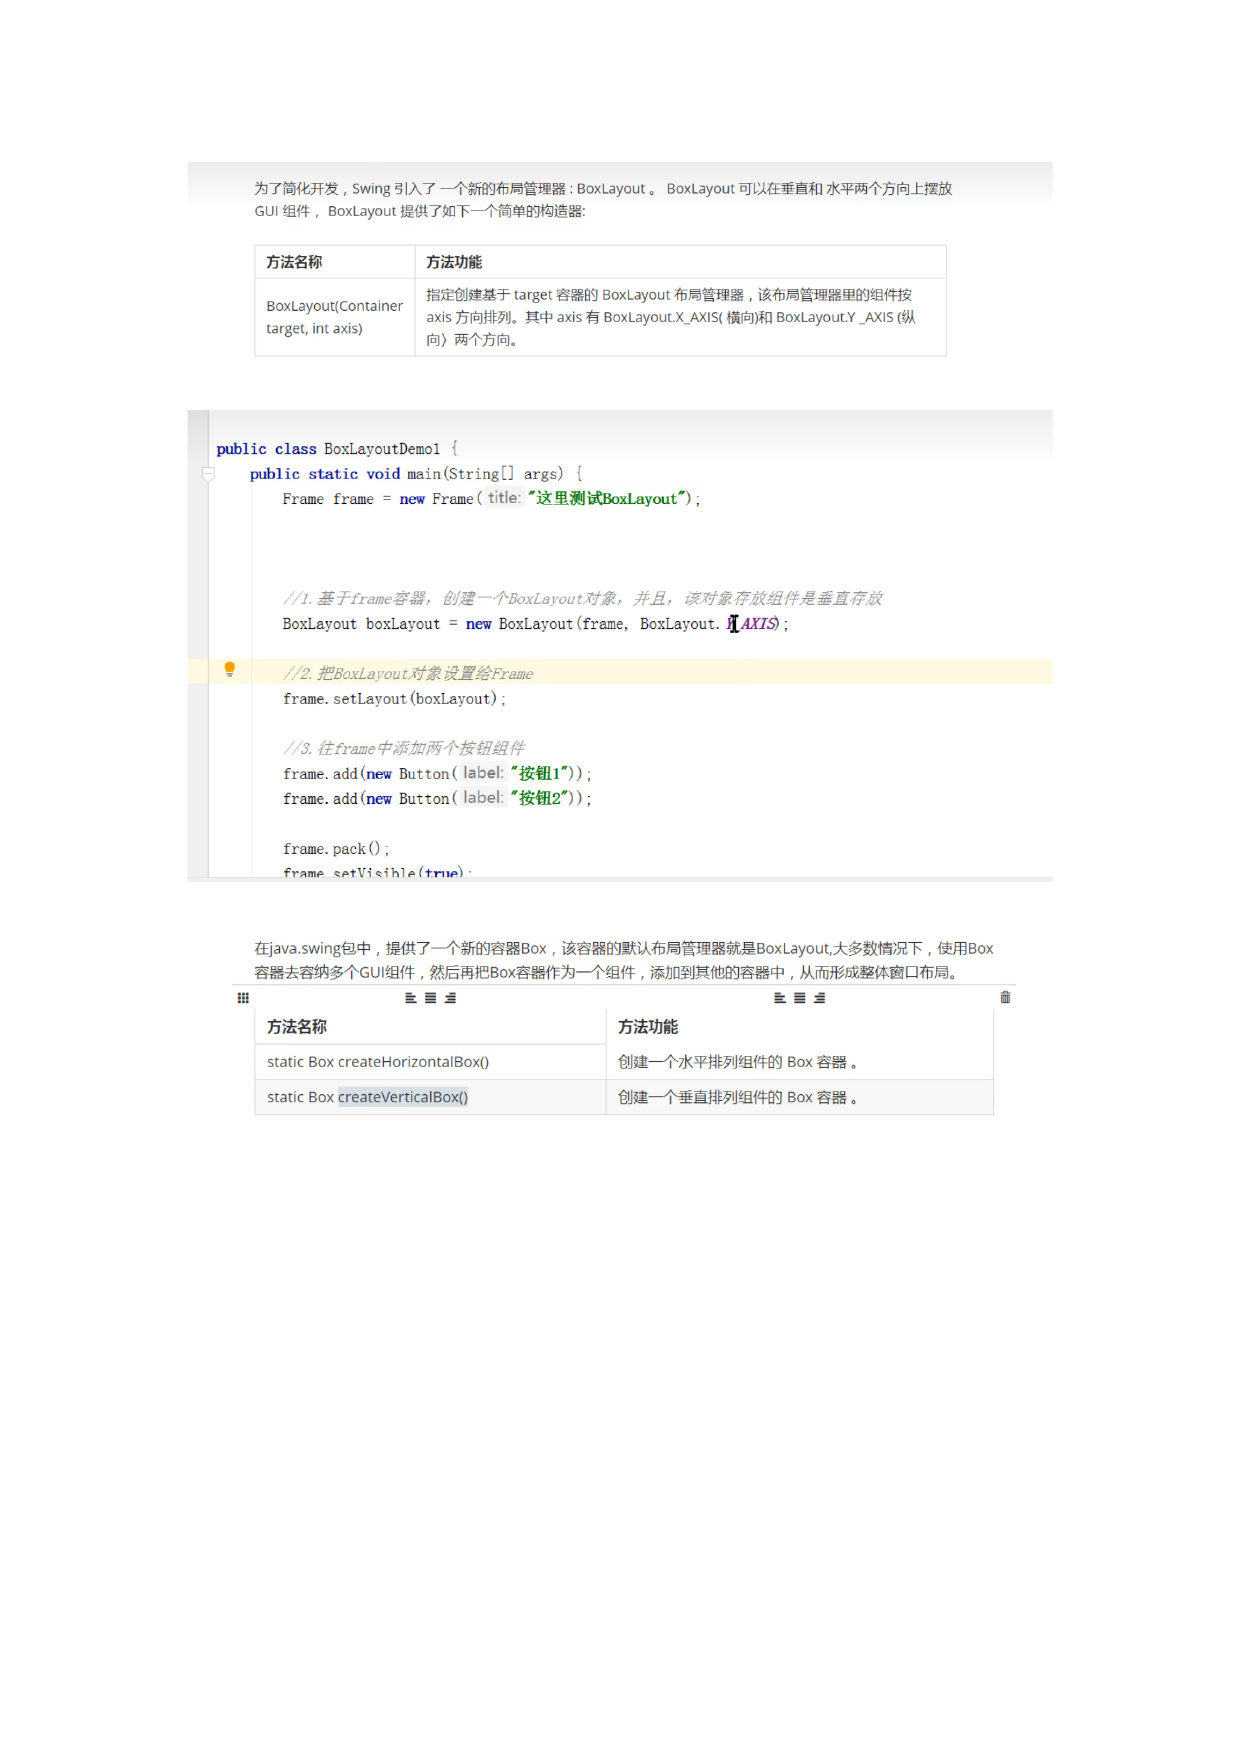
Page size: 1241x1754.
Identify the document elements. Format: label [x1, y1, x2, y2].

picture [187, 410, 1053, 882]
picture [187, 162, 1053, 385]
picture [187, 919, 1053, 1129]
